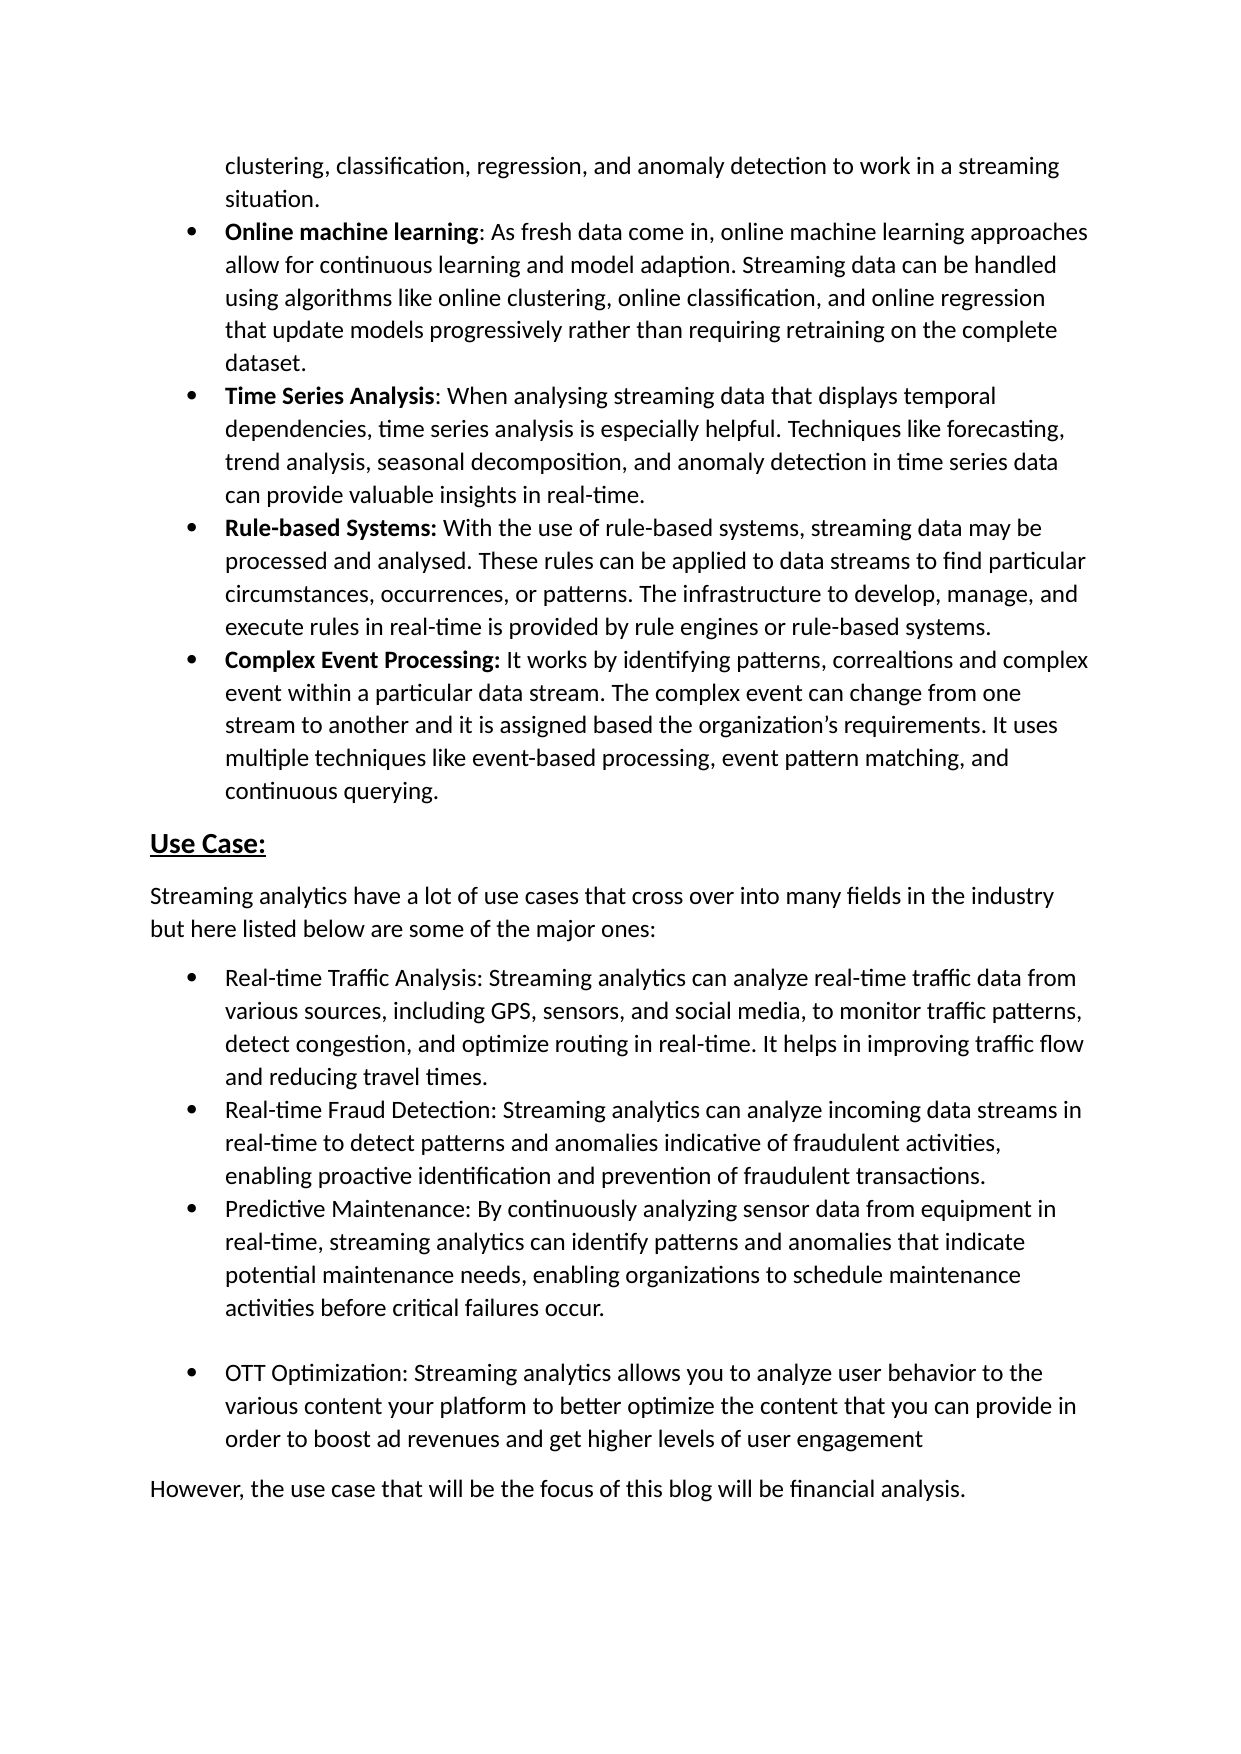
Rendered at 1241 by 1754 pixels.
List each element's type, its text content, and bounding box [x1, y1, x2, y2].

list Real-time Traffic Analysis: Streaming analytics can analyze real-time traffic data from various sources, including GPS, sensors, and social media, to monitor traffic patterns, detect congestion, and optimize routing in real-time. It helps in improving traffic flow and reducing travel times. [187, 963, 1090, 1092]
text Use Case: [150, 825, 1090, 861]
list Time Series Analysis: When analysing streaming data that displays temporal dependencies, time series analysis is especially helpful. Techniques like forecasting, trend analysis, seasonal decomposition, and anomaly detection in time series data can provide valuable insights in real-time. [187, 380, 1090, 510]
text Streaming analytics have a lot of use cases that cross over into many fields in the industry but here listed below are some of the major ones: [150, 880, 1090, 943]
list Online machine learning: As fresh data come in, online machine learning approaches allow for continuous learning and model adaption. Streaming data can be handled using algorithms like online clustering, online classification, and online regression that update models progressively rather than requiring retraining on the complete dataset. [187, 216, 1090, 378]
text However, the use case that will be the focus of this blog will be financial analysis. [150, 1473, 1090, 1503]
list Predictive Maintenance: By continuously analyzing sensor data from equipment in real-time, streaming analytics can identify patterns and anomalies that indicate potential maintenance needs, enabling organizations to schedule maintenance activities before critical failures occur. [187, 1193, 1090, 1322]
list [187, 150, 1090, 213]
list OTT Optimization: Streaming analytics allows you to analyze user behavior to the various content your platform to better optimize the content that you can provide in order to boost ad revenues and get higher levels of user engagement [187, 1358, 1090, 1454]
list Complex Event Processing: It works by identifying patterns, correaltions and complex event within a particular data stream. The complex event can change from one stream to another and it is assigned based the organization’s requirements. It uses multiple techniques like event-based processing, event pattern matching, and continuous querying. [187, 644, 1090, 806]
list Real-time Fraud Detection: Streaming analytics can analyze incoming data streams in real-time to detect patterns and anomalies indicative of fraudulent activities, enabling proactive identification and prevention of fraudulent transactions. [187, 1094, 1090, 1191]
list Rule-based Systems: With the use of rule-based systems, streaming data may be processed and analysed. These rules can be applied to data streams to find particular circumstances, occurrences, or patterns. The infrastructure to develop, manage, and execute rules in real-time is provided by rule engines or rule-based systems. [187, 512, 1090, 641]
